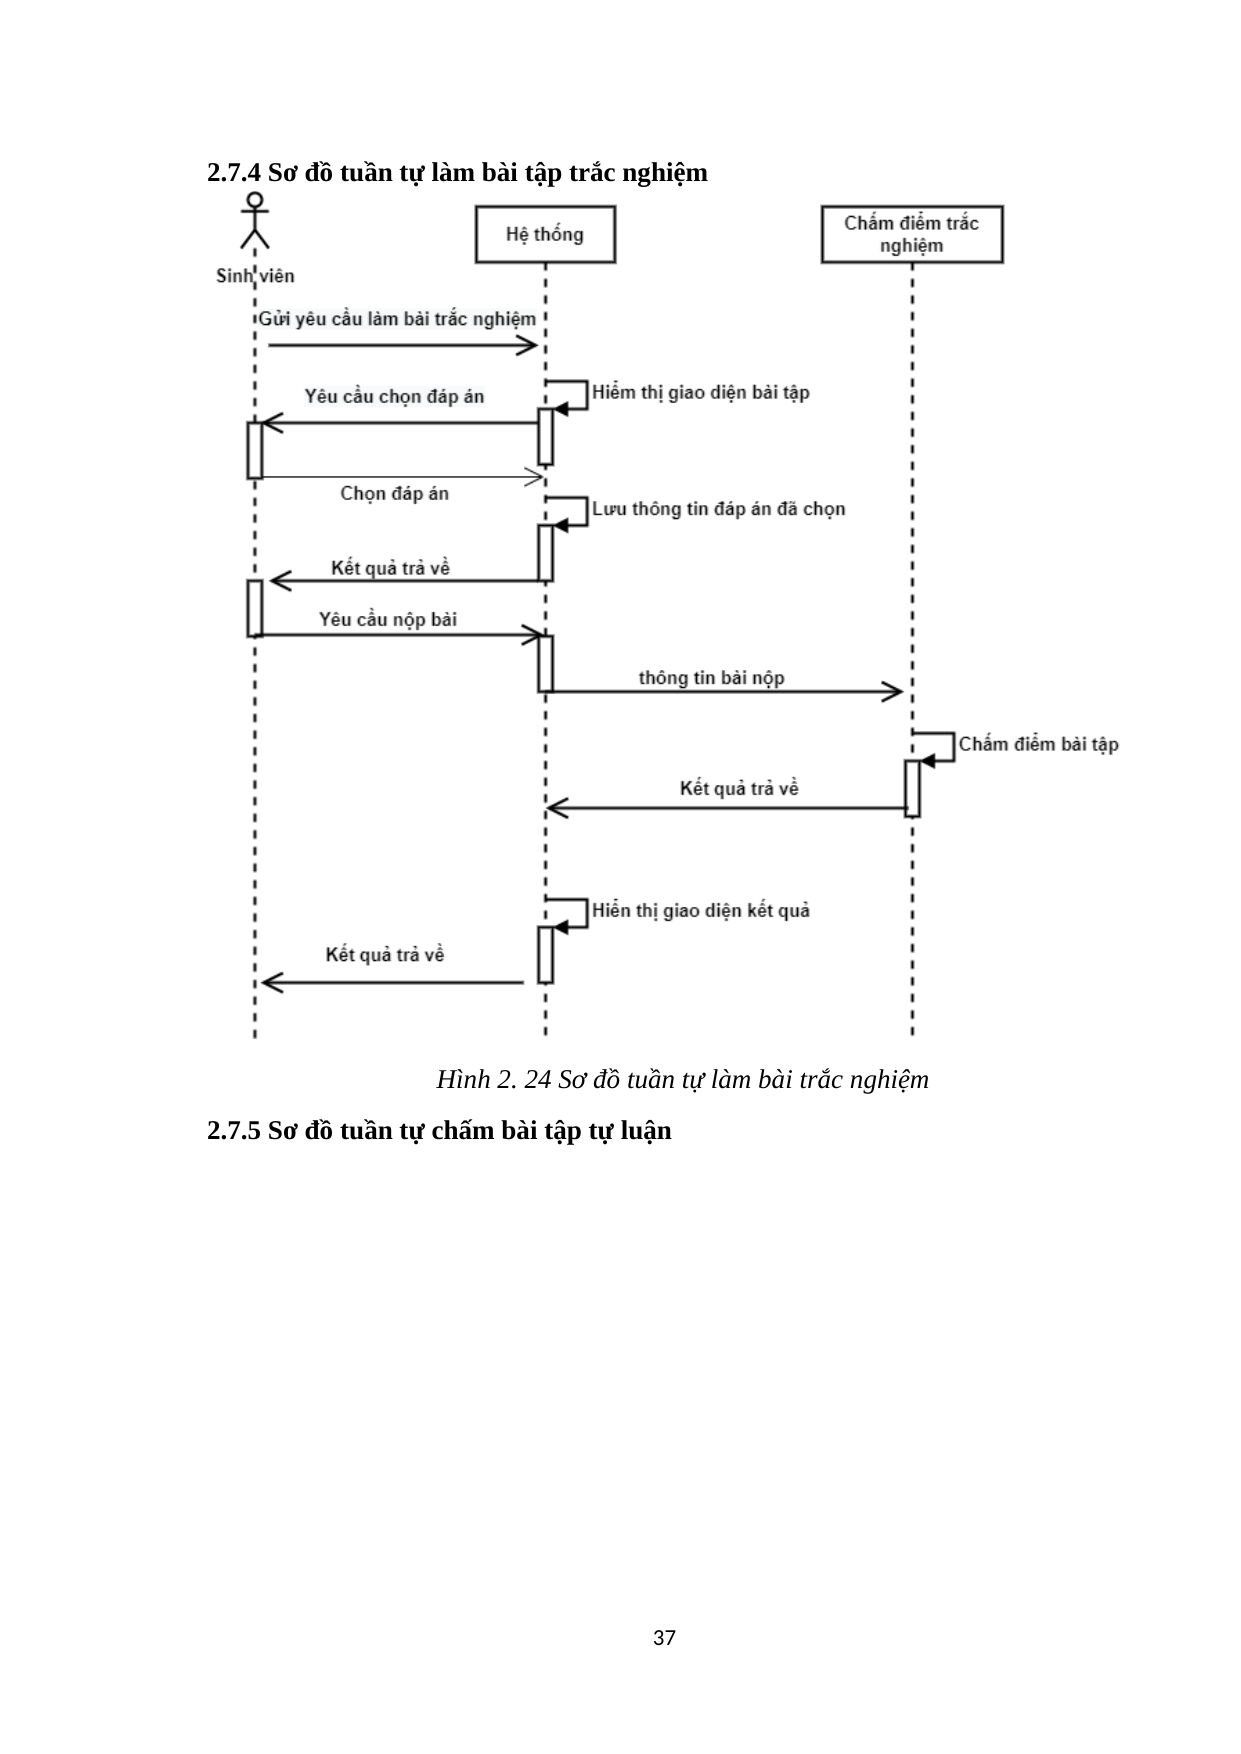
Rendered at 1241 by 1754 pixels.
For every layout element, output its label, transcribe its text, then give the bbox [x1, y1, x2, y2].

picture [206, 191, 1121, 1039]
subtitle 2.7.4 Sơ đồ tuần tự làm bài tập trắc nghiệm [207, 156, 1122, 187]
subtitle 2.7.5 Sơ đồ tuần tự chấm bài tập tự luận [207, 1114, 1122, 1145]
text Hình 2. 24 Sơ đồ tuần tự làm bài trắc nghiệm [244, 1063, 1122, 1094]
